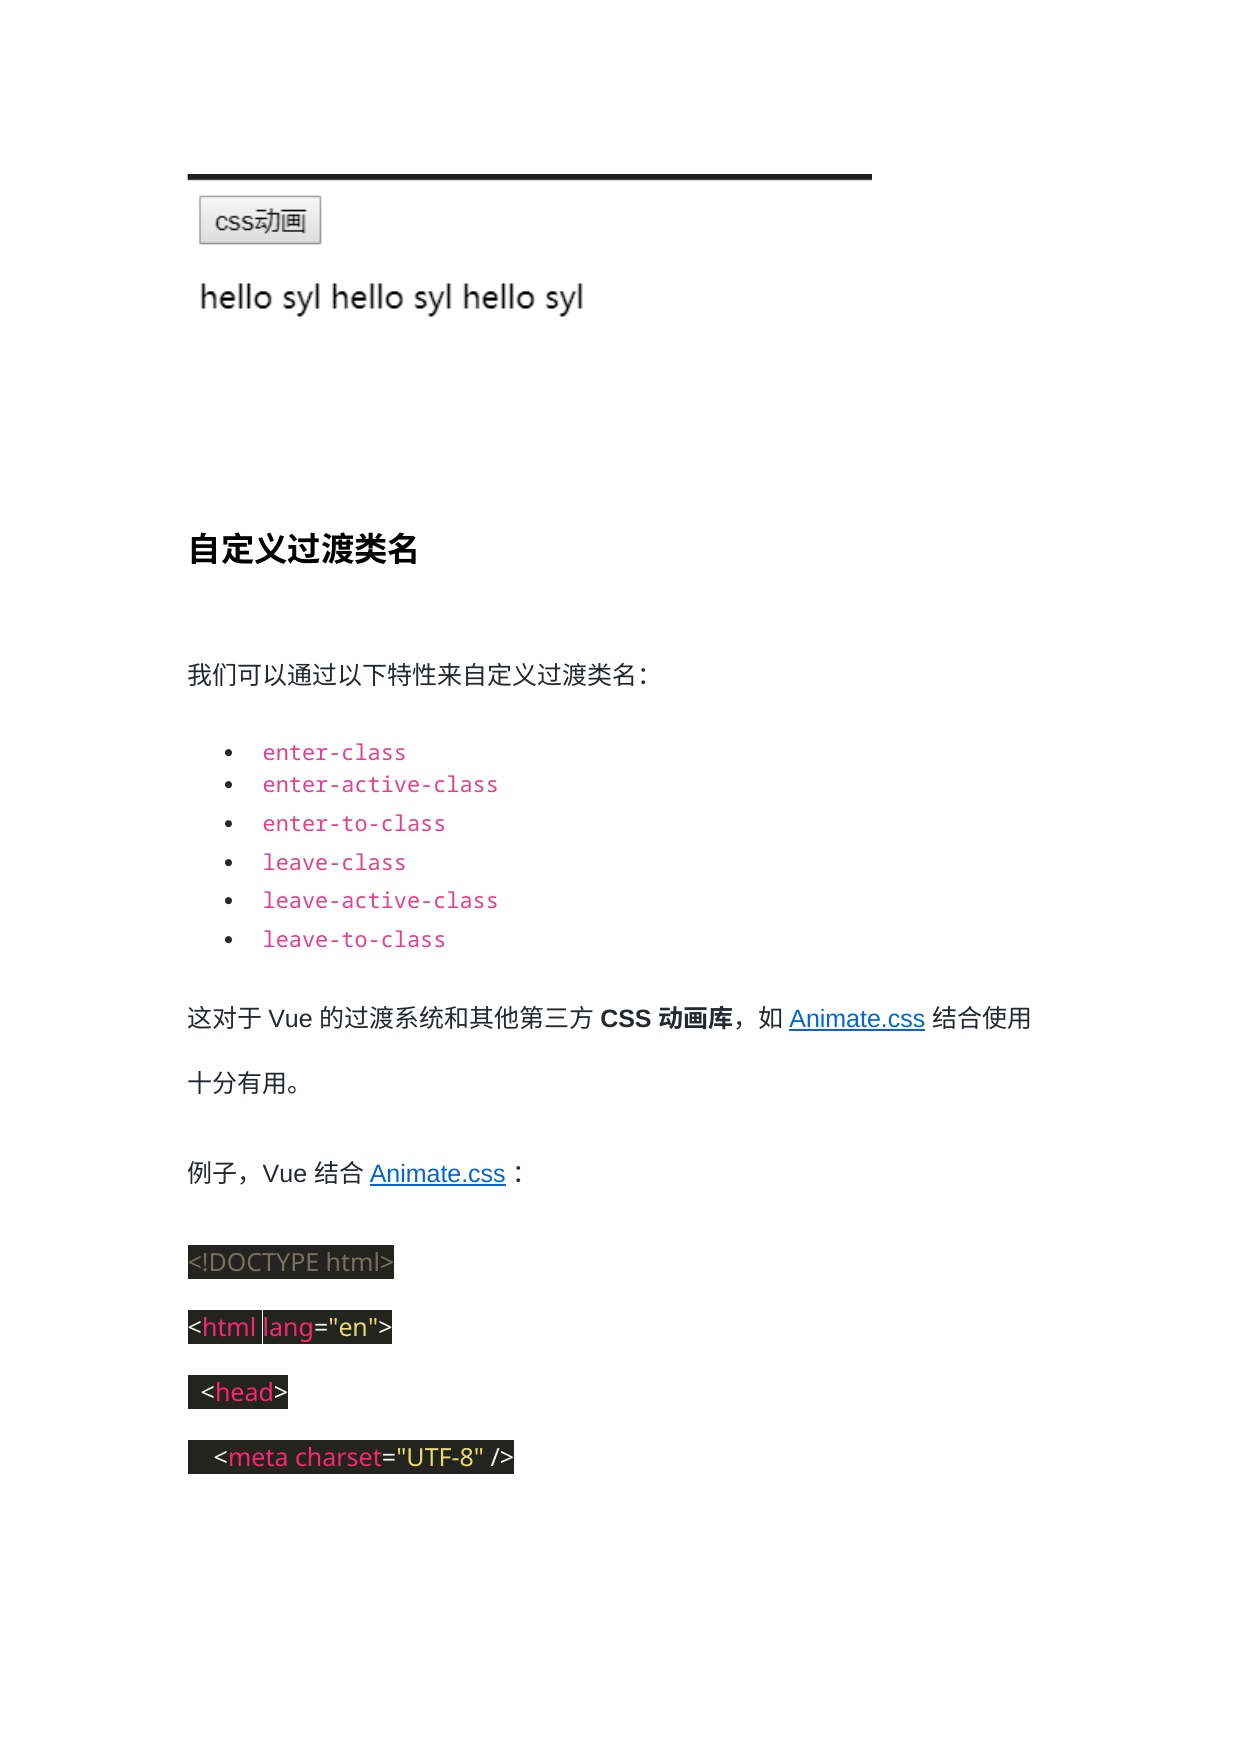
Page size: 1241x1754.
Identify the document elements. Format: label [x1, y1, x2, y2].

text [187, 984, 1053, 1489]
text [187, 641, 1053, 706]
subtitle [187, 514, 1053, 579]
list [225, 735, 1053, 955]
picture [187, 174, 872, 475]
